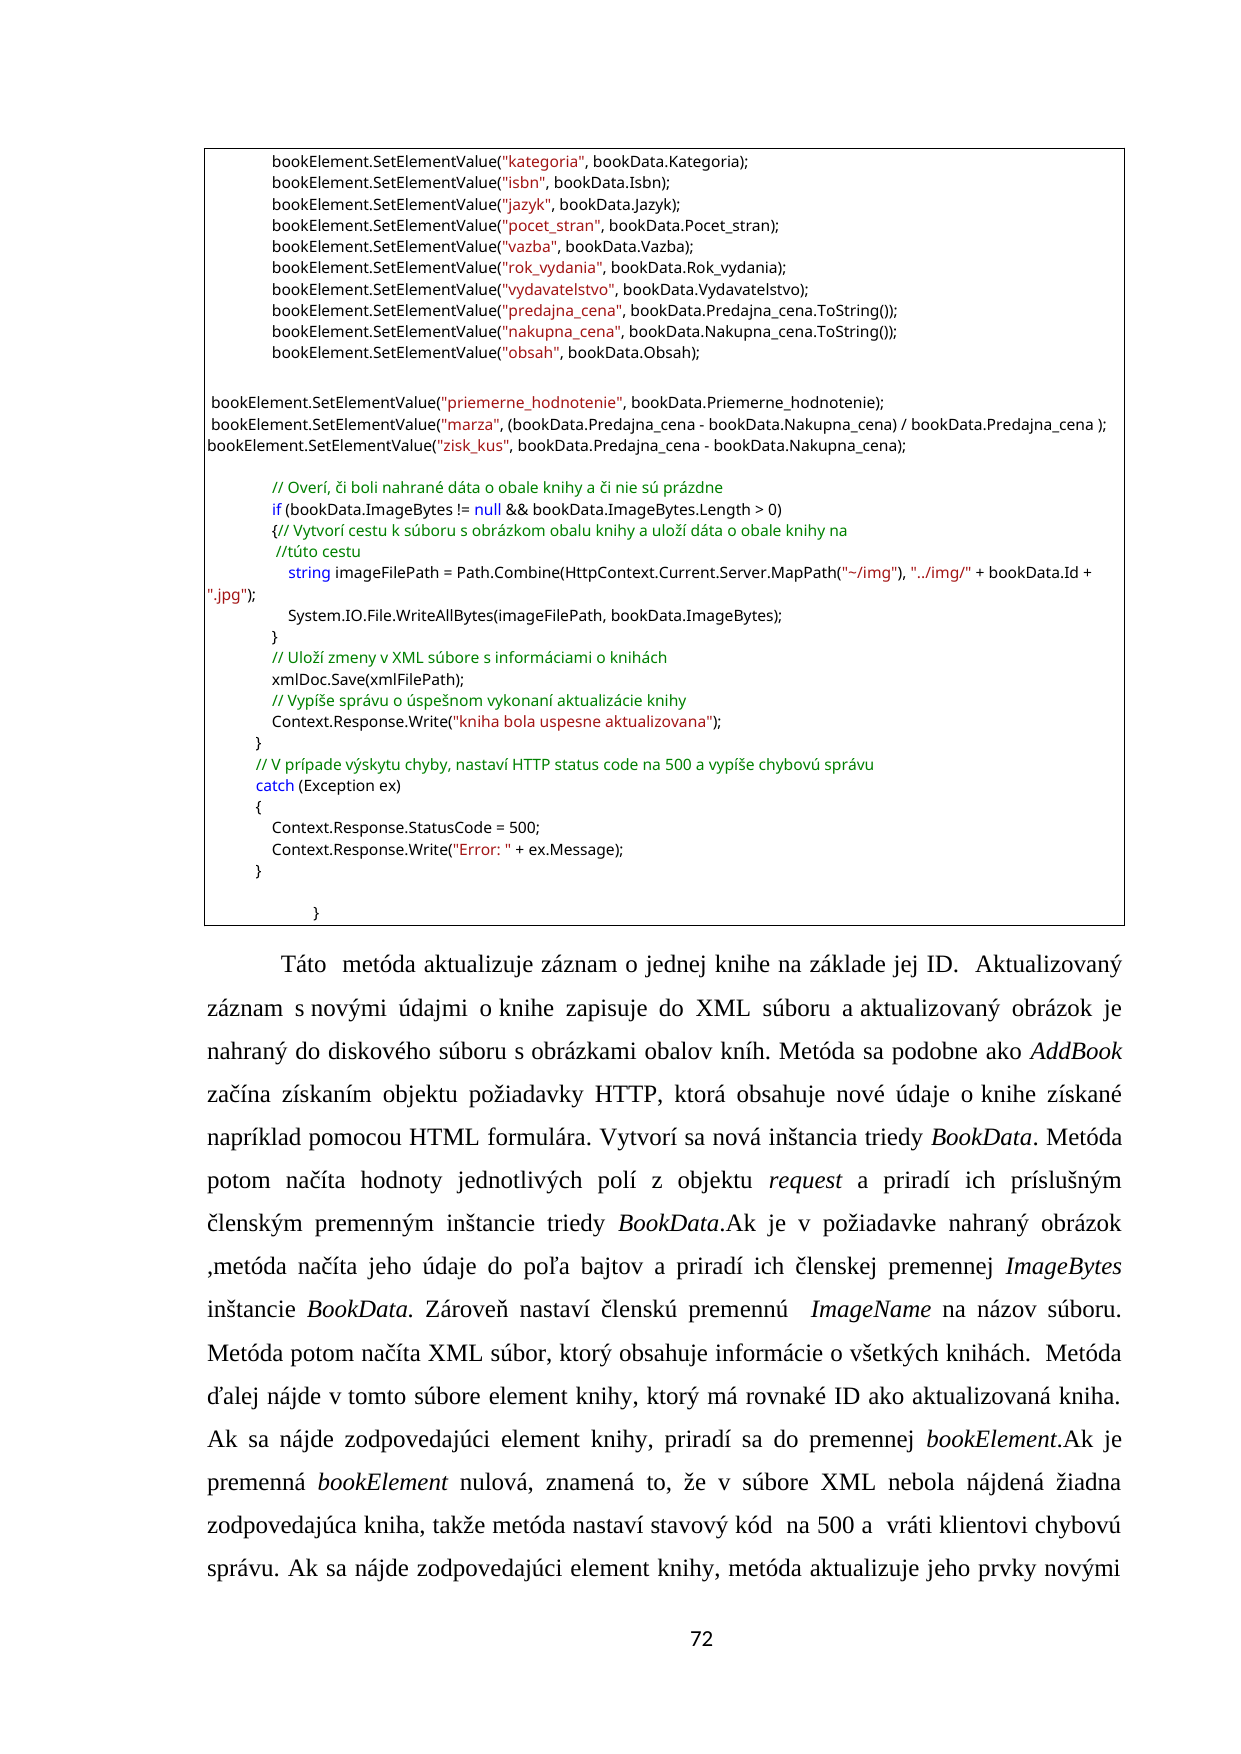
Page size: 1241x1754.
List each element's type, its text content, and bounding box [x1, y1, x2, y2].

text bookElement.SetElementValue("marza", (bookData.Predajna_cena - bookData.Nakupna_cena) / bookData.Predajna_cena ); bookElement.SetElementValue("zisk_kus", bookData.Predajna_cena - bookData.Nakupna_cena); [207, 413, 1122, 456]
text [207, 949, 1122, 1582]
text bookElement.SetElementValue("kategoria", bookData.Kategoria); [205, 149, 1124, 172]
text {// Vytvorí cestu k súboru s obrázkom obalu knihy a uloží dáta o obale knihy na [207, 519, 1122, 541]
text // V prípade výskytu chyby, nastaví HTTP status code na 500 a vypíše chybovú správu [207, 753, 1122, 774]
text string imageFilePath = Path.Combine(HttpContext.Current.Server.MapPath("~/img"), "../img/" + bookData.Id + ".jpg"); [207, 562, 1122, 604]
text } [205, 899, 1124, 925]
text System.IO.File.WriteAllBytes(imageFilePath, bookData.ImageBytes); [207, 604, 1122, 626]
text } [207, 732, 1122, 753]
text bookElement.SetElementValue("obsah", bookData.Obsah); [207, 342, 1122, 363]
text bookElement.SetElementValue("nakupna_cena", bookData.Nakupna_cena.ToString()); [207, 321, 1122, 342]
text // Uloží zmeny v XML súbore s informáciami o knihách [207, 647, 1122, 668]
text bookElement.SetElementValue("pocet_stran", bookData.Pocet_stran); [207, 214, 1122, 236]
text bookElement.SetElementValue("isbn", bookData.Isbn); [207, 172, 1122, 193]
text } [207, 859, 1122, 881]
text bookElement.SetElementValue("jazyk", bookData.Jazyk); [207, 193, 1122, 214]
text if (bookData.ImageBytes != null && bookData.ImageBytes.Length > 0) [207, 498, 1122, 519]
text bookElement.SetElementValue("rok_vydania", bookData.Rok_vydania); [207, 257, 1122, 278]
text // Overí, či boli nahrané dáta o obale knihy a či nie sú prázdne [207, 477, 1122, 498]
text xmlDoc.Save(xmlFilePath); [207, 668, 1122, 689]
text bookElement.SetElementValue("priemerne_hodnotenie", bookData.Priemerne_hodnotenie); [207, 392, 1122, 413]
text bookElement.SetElementValue("predajna_cena", bookData.Predajna_cena.ToString()); [207, 299, 1122, 321]
text catch (Exception ex) [207, 774, 1122, 796]
text Context.Response.Write("kniha bola uspesne aktualizovana"); [207, 711, 1122, 732]
text Context.Response.Write("Error: " + ex.Message); [207, 838, 1122, 859]
text } [207, 626, 1122, 647]
text bookElement.SetElementValue("vazba", bookData.Vazba); [207, 236, 1122, 257]
text { [207, 796, 1122, 817]
text //túto cestu [207, 541, 1122, 562]
text bookElement.SetElementValue("vydavatelstvo", bookData.Vydavatelstvo); [207, 278, 1122, 299]
text // Vypíše správu o úspešnom vykonaní aktualizácie knihy [207, 689, 1122, 711]
text Context.Response.StatusCode = 500; [207, 817, 1122, 838]
